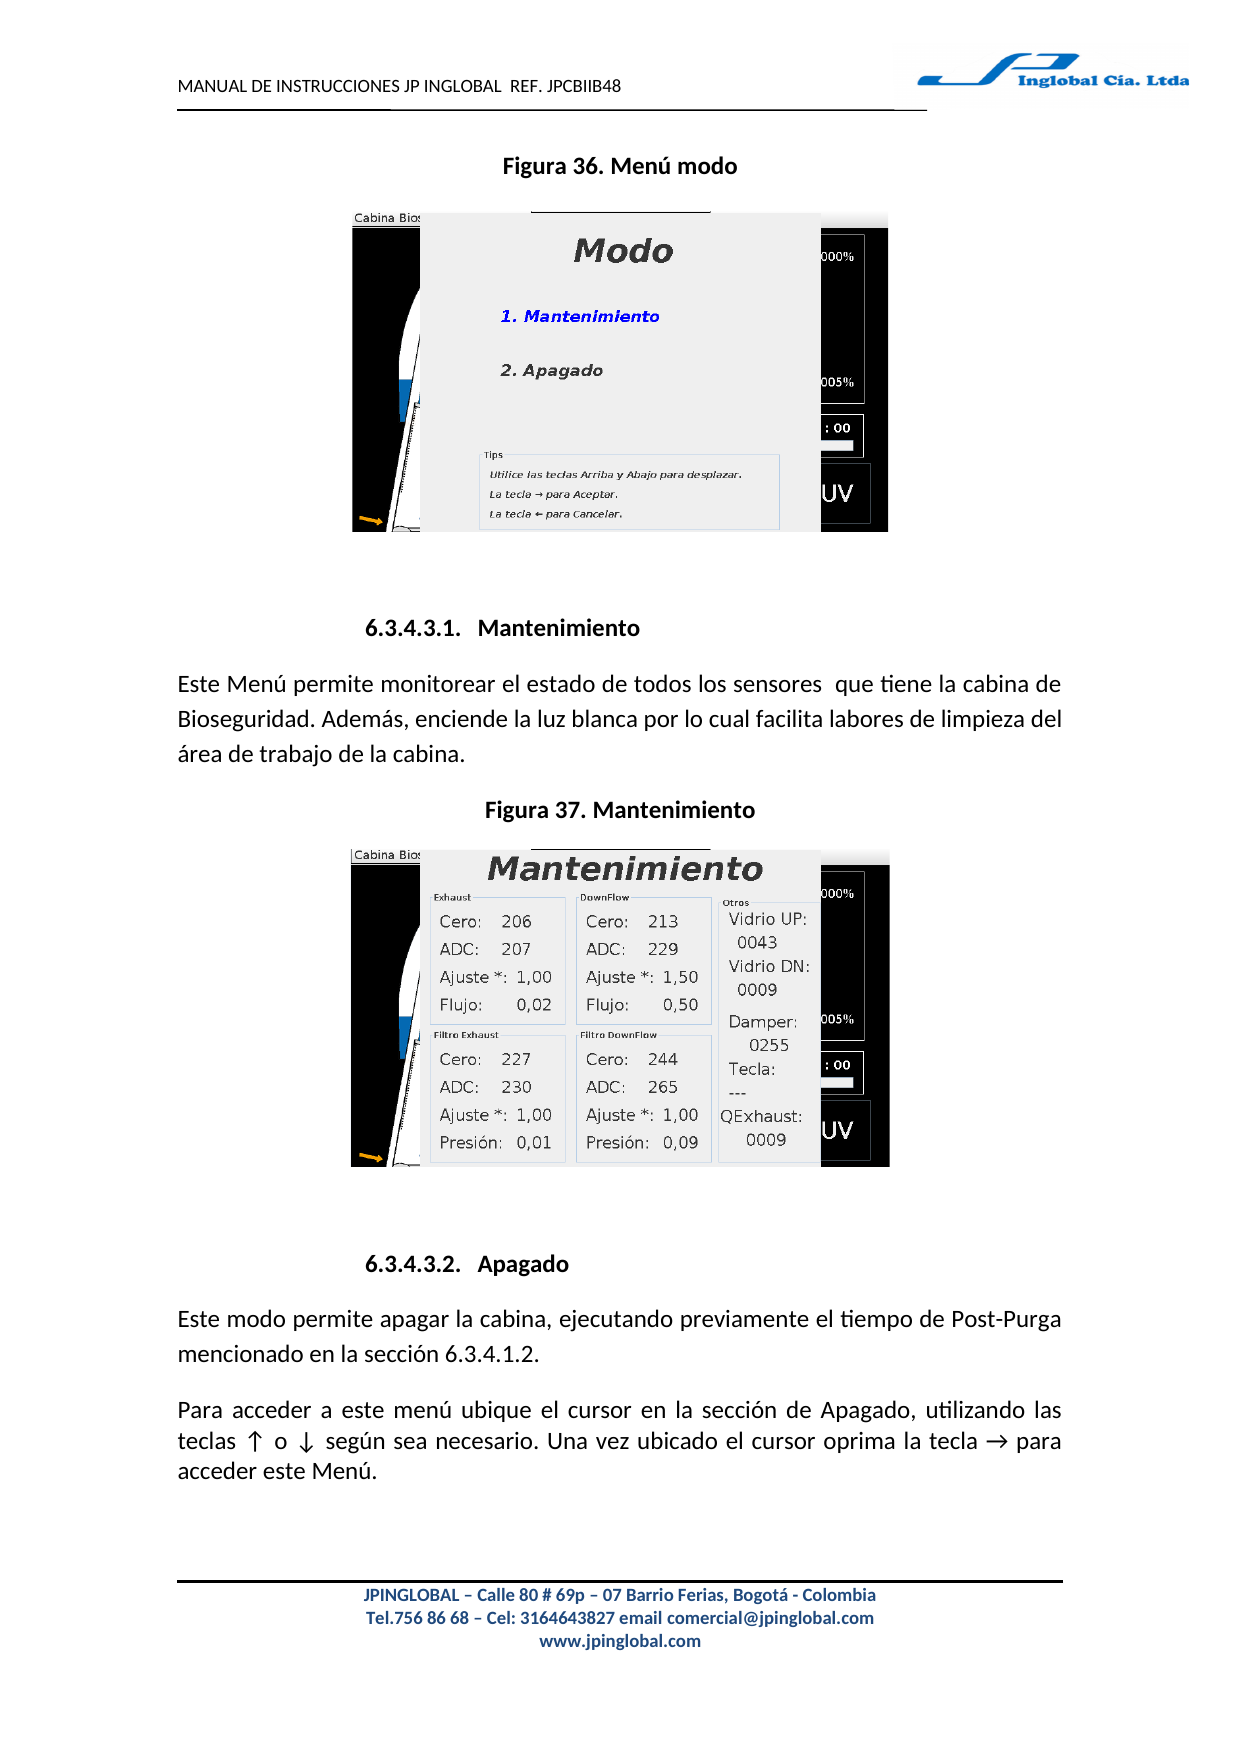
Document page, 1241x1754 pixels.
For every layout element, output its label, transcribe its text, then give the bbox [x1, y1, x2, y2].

text Este Menú permite monitorear el estado de todos los sensores que tiene la cabina de Bioseguridad. Además, enciende la luz blanca por lo cual facilita labores de limpieza del área de trabajo de la cabina. [177, 668, 1063, 769]
picture [350, 849, 890, 1167]
text Este modo permite apagar la cabina, ejecutando previamente el tiempo de Post-Purga mencionado en la sección 6.3.4.1.2. [177, 1304, 1063, 1369]
text Figura 37. Mantenimiento [177, 794, 1063, 824]
text Figura 36. Menú modo [177, 150, 1063, 181]
picture [352, 211, 889, 532]
text Para acceder a este menú ubique el cursor en la sección de Apagado, utilizando las teclas ↑ o ↓ según sea necesario. Una vez ubicado el cursor oprima la tecla → para acceder este Menú. [177, 1394, 1063, 1486]
list Apagado [365, 1248, 1063, 1278]
list Mantenimiento [365, 612, 1063, 643]
